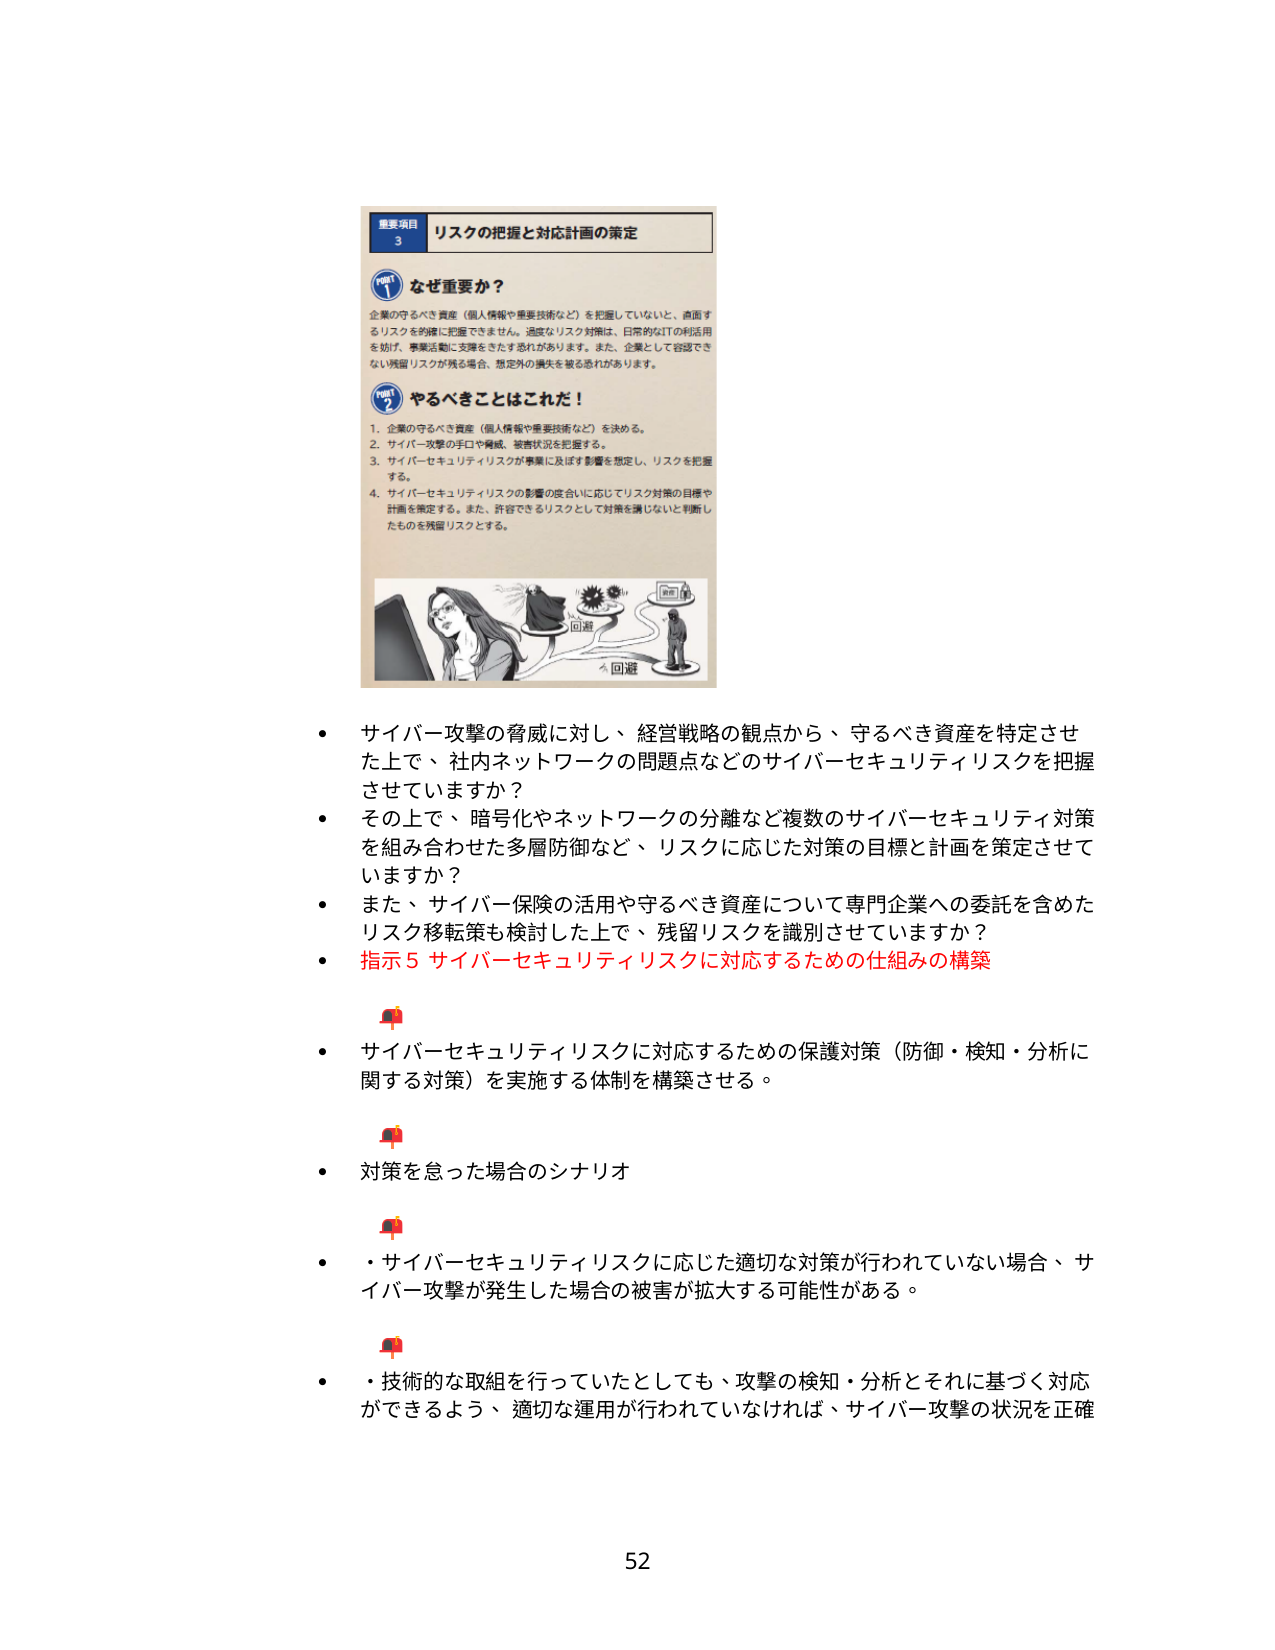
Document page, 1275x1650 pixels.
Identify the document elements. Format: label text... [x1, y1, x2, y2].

list 対策を怠った場合のシナリオ [319, 1157, 1098, 1185]
list サイバー攻撃の脅威に対し、 経営戦略の観点から、 守るべき資産を特定させた上で、 社内ネットワークの問題点などのサイバーセキュリティリスクを把握させていますか？ [319, 719, 1098, 804]
picture [379, 1125, 403, 1149]
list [319, 1367, 1098, 1424]
list また、 サイバー保険の活用や守るべき資産について専門企業への委託を含めたリスク移転策も検討した上で、 残留リスクを識別させていますか？ [319, 890, 1098, 947]
list サイバーセキュリティリスクに対応するための保護対策（防御・検知・分析に関する対策）を実施する体制を構築させる。 [319, 1037, 1098, 1094]
list その上で、 暗号化やネットワークの分離など複数のサイバーセキュリティ対策を組み合わせた多層防御など、 リスクに応じた対策の目標と計画を策定させていますか？ [319, 804, 1098, 890]
picture [379, 1216, 403, 1240]
picture [379, 1336, 403, 1359]
picture [379, 1006, 403, 1030]
list 指示５ サイバーセキュリティリスクに対応するための仕組みの構築 [319, 947, 1098, 975]
picture [360, 206, 717, 688]
list ・サイバーセキュリティリスクに応じた適切な対策が行われていない場合、 サイバー攻撃が発生した場合の被害が拡大する可能性がある。 [319, 1248, 1098, 1305]
